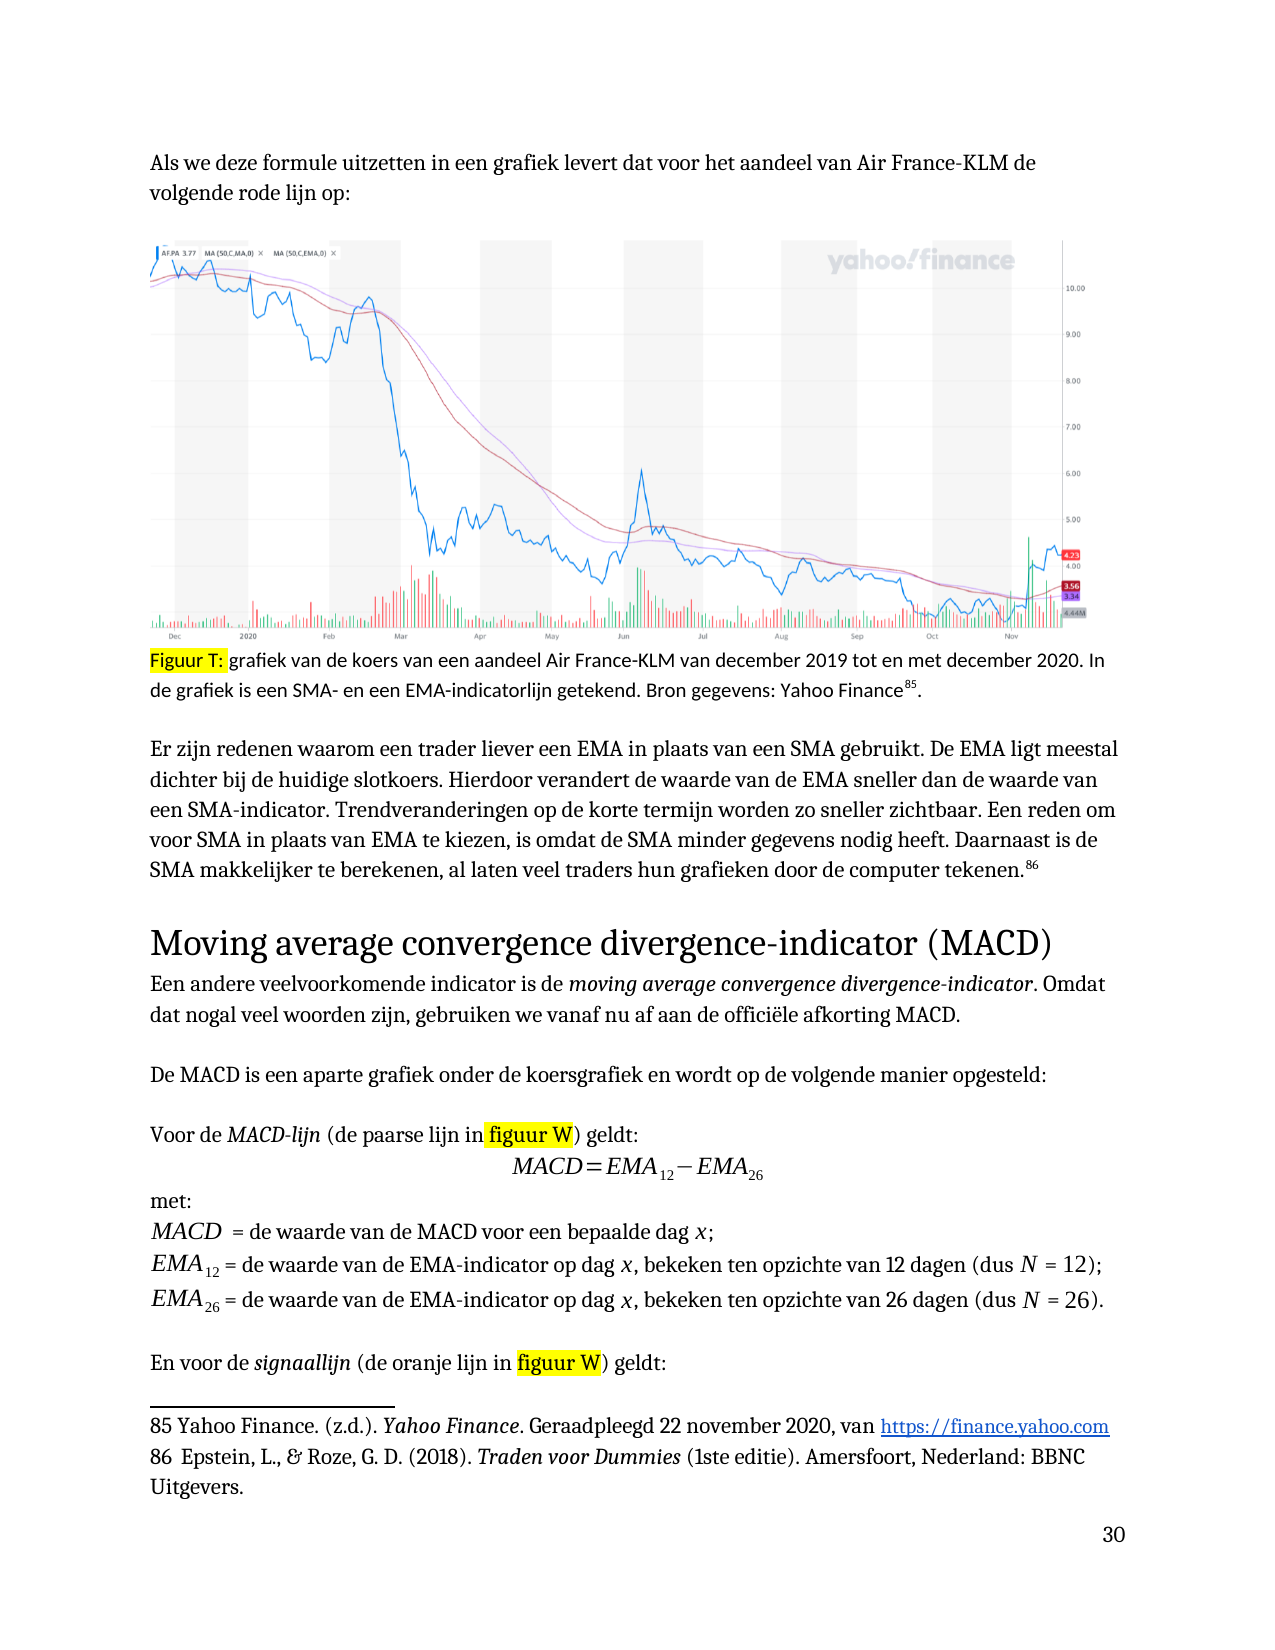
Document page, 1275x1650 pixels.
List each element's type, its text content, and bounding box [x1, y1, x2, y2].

text = de waarde van de EMA-indicator op dag , bekeken ten opzichte van 12 dagen (dus = ); [150, 1249, 1125, 1281]
text Er zijn redenen waarom een trader liever een EMA in plaats van een SMA gebruikt. De EMA ligt meestal dichter bij de huidige slotkoers. Hierdoor verandert de waarde van de EMA sneller dan de waarde van een SMA-indicator. Trendveranderingen op de korte termijn worden zo sneller zichtbaar. Een reden om voor SMA in plaats van EMA te kiezen, is omdat de SMA minder gegevens nodig heeft. Daarnaast is de SMA makkelijker te berekenen, al laten veel traders hun grafieken door de computer tekenen. [150, 736, 1125, 883]
text Figuur T: grafiek van de koers van een aandeel Air France-KLM van december 2019 tot en met december 2020. In de grafiek is een SMA- en een EMA-indicatorlijn getekend. Bron gegevens: Yahoo Finance. [150, 648, 1125, 702]
text met: [150, 1188, 1125, 1214]
text = de waarde van de MACD voor een bepaalde dag ; [150, 1218, 1125, 1245]
picture [150, 240, 1089, 644]
text Als we deze formule uitzetten in een grafiek levert dat voor het aandeel van Air France-KLM de volgende rode lijn op: [150, 150, 1125, 207]
text = de waarde van de EMA-indicator op dag , bekeken ten opzichte van 26 dagen (dus = ). [150, 1284, 1125, 1316]
text Voor de MACD-lijn (de paarse lijn in figuur W) geldt: [150, 1122, 484, 1148]
text Voor de MACD-lijn (de paarse lijn in figuur W) geldt: [573, 1122, 1125, 1148]
text En voor de signaallijn (de oranje lijn in figuur W) geldt: [150, 1350, 517, 1376]
text De MACD is een aparte grafiek onder de koersgrafiek en wordt op de volgende manier opgesteld: [150, 1062, 1125, 1088]
text Een andere veelvoorkomende indicator is de moving average convergence divergence-indicator. Omdat dat nogal veel woorden zijn, gebruiken we vanaf nu af aan de officiële afkorting MACD. [150, 971, 1125, 1028]
text En voor de signaallijn (de oranje lijn in figuur W) geldt: [601, 1350, 1125, 1376]
subtitle Moving average convergence divergence-indicator (MACD) [150, 922, 1125, 965]
